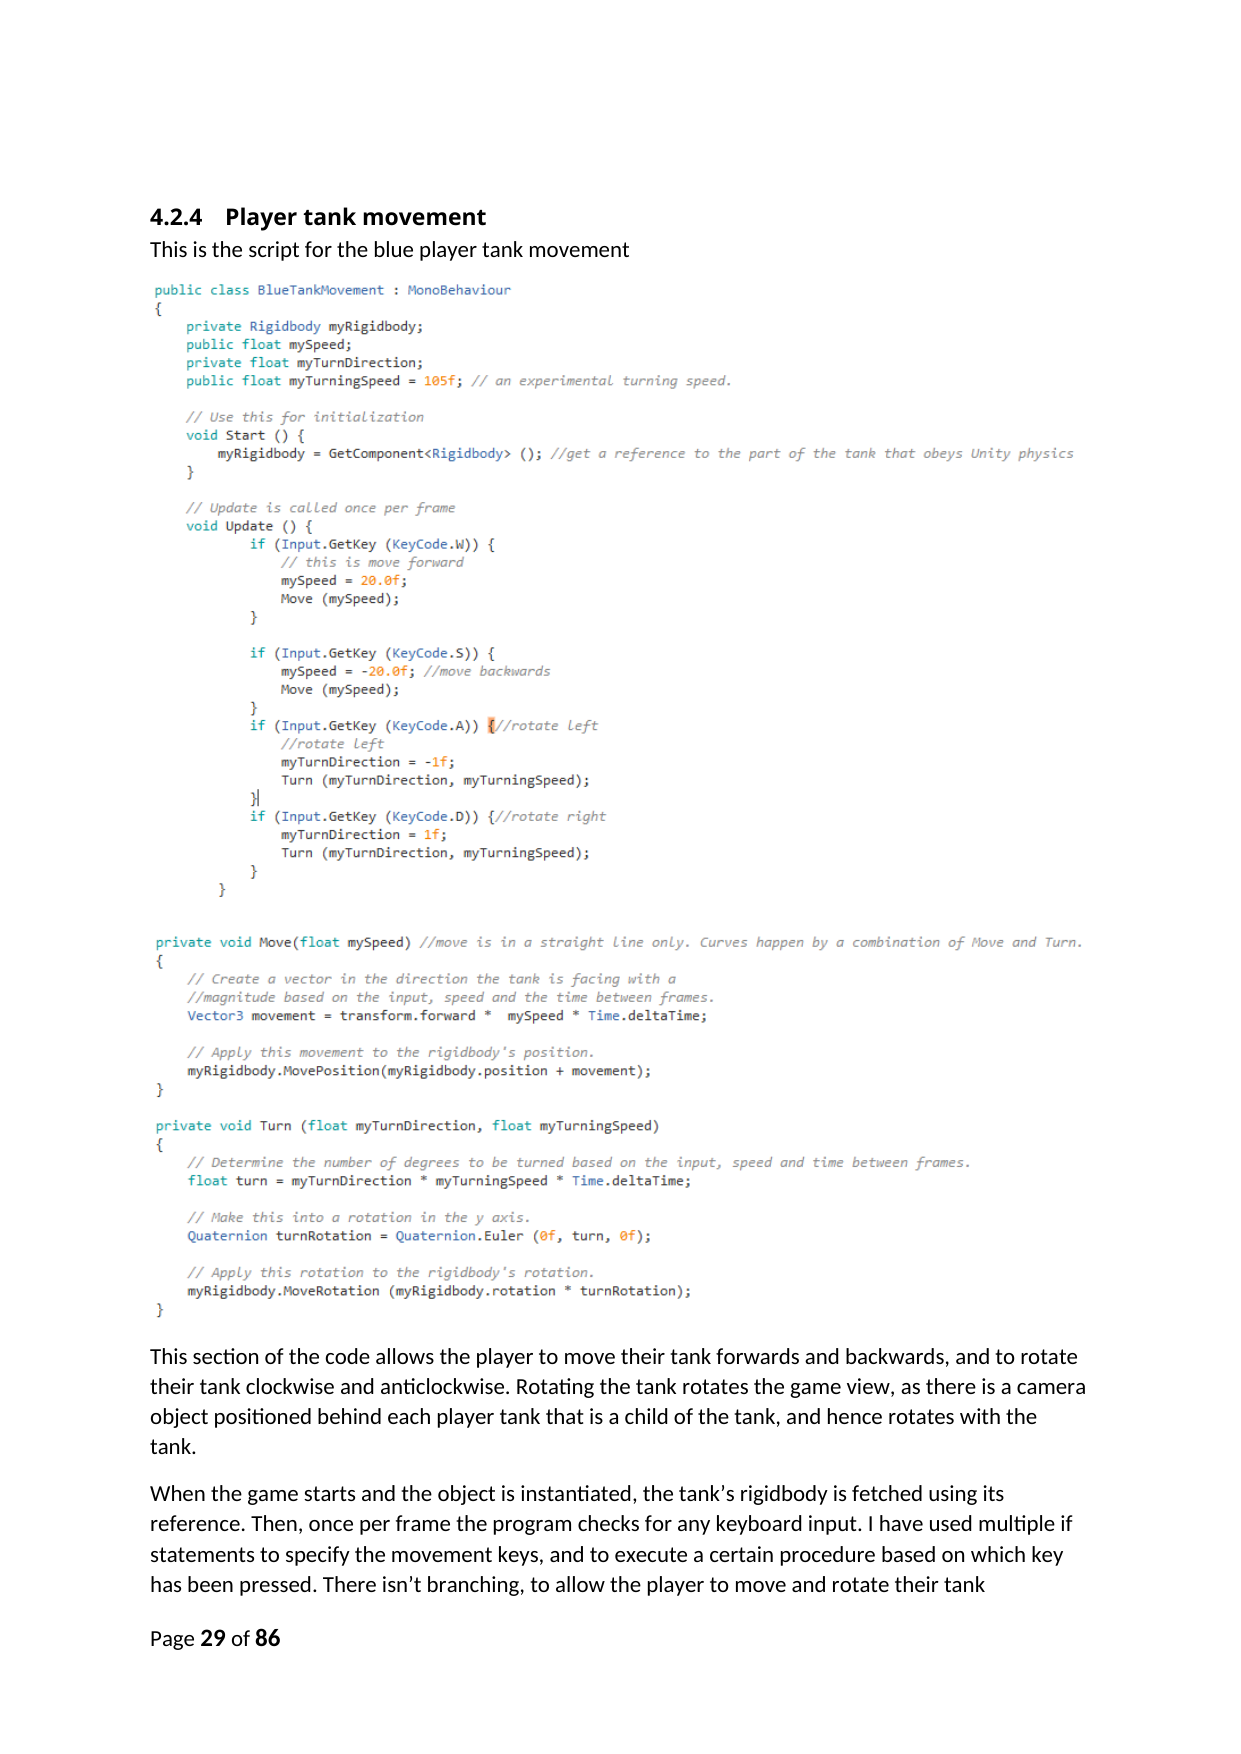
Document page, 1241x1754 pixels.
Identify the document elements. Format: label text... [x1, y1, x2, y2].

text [150, 1479, 1090, 1598]
picture [150, 281, 1090, 914]
text This section of the code allows the player to move their tank forwards and backwards, and to rotate their tank clockwise and anticlockwise. Rotating the tank rotates the game view, as there is a camera object positioned behind each player tank that is a child of the tank, and hence rotates with the tank. [150, 1342, 1090, 1460]
text This is the script for the blue player tank movement [150, 235, 1090, 263]
picture [150, 932, 1090, 1323]
subtitle Player tank movement [150, 201, 1090, 232]
